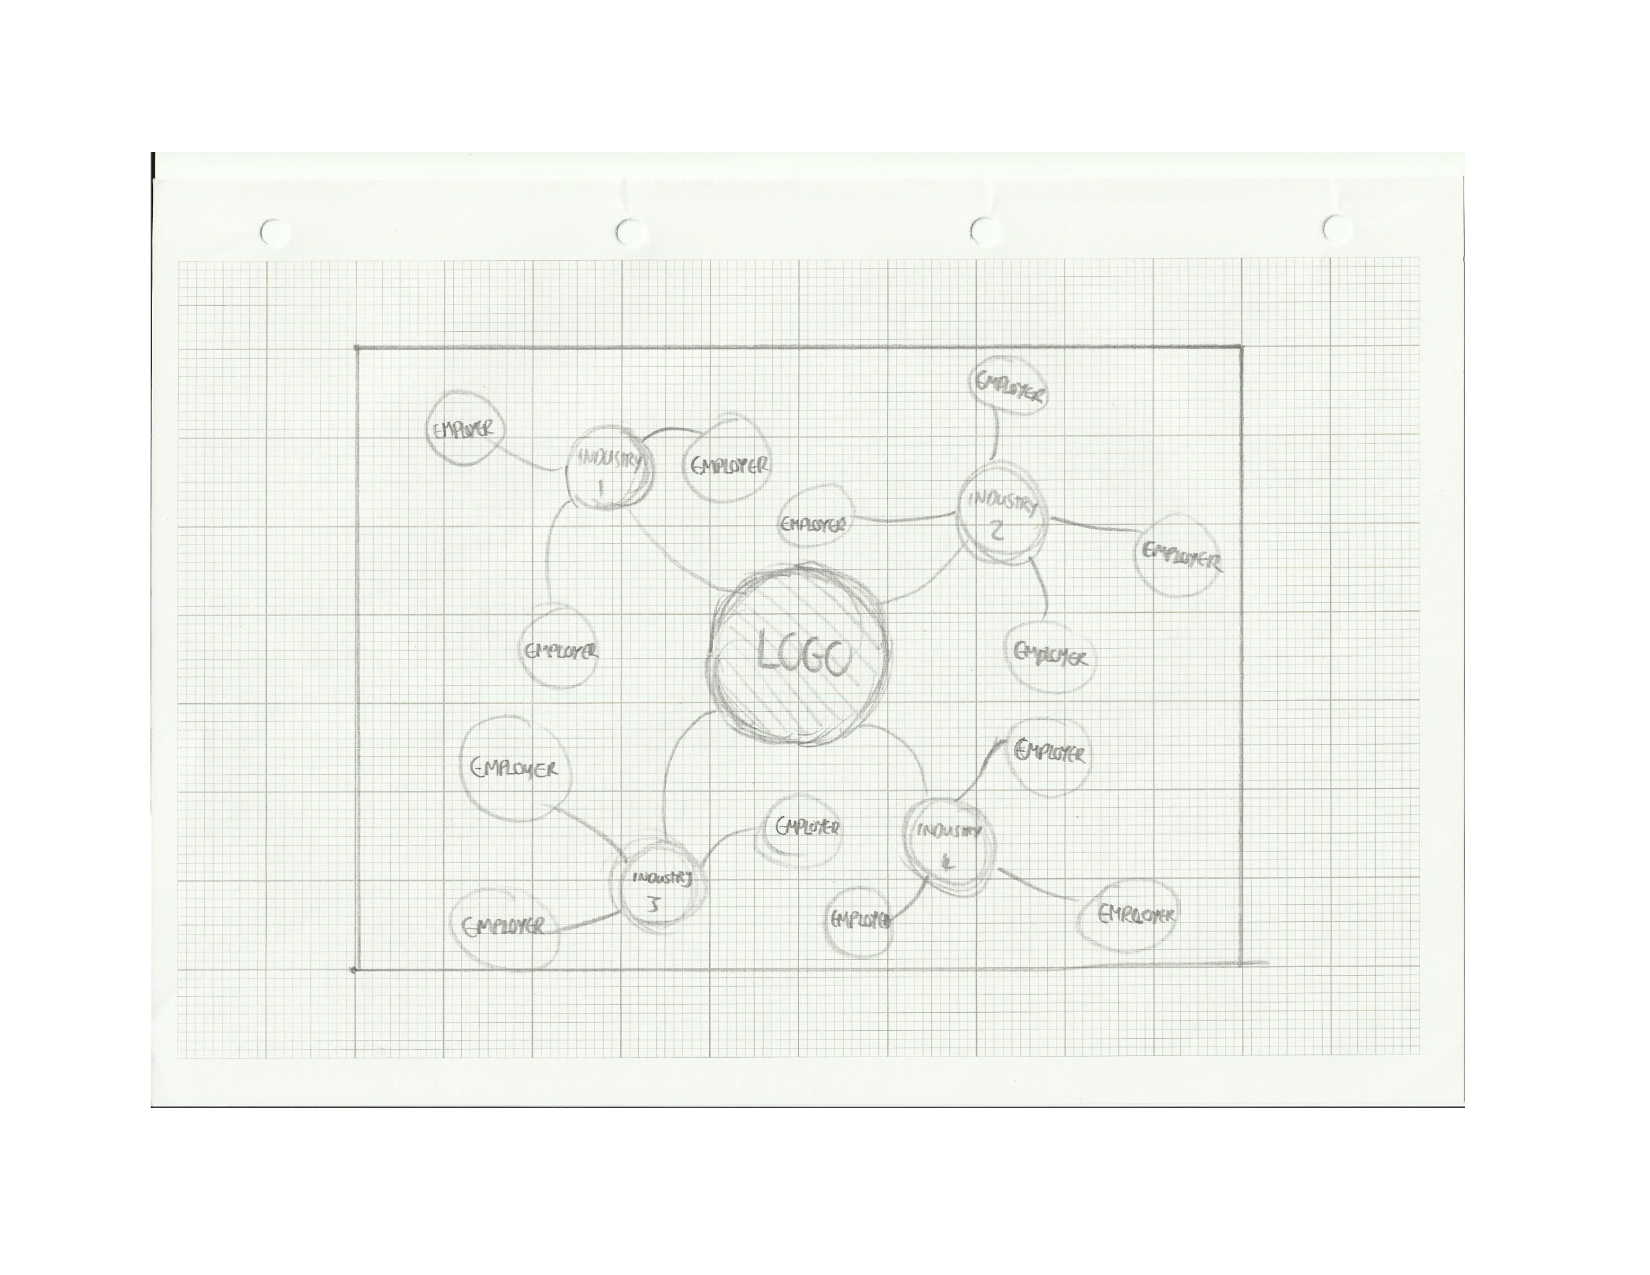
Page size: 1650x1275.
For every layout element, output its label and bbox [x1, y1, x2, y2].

picture [152, 153, 1464, 1107]
